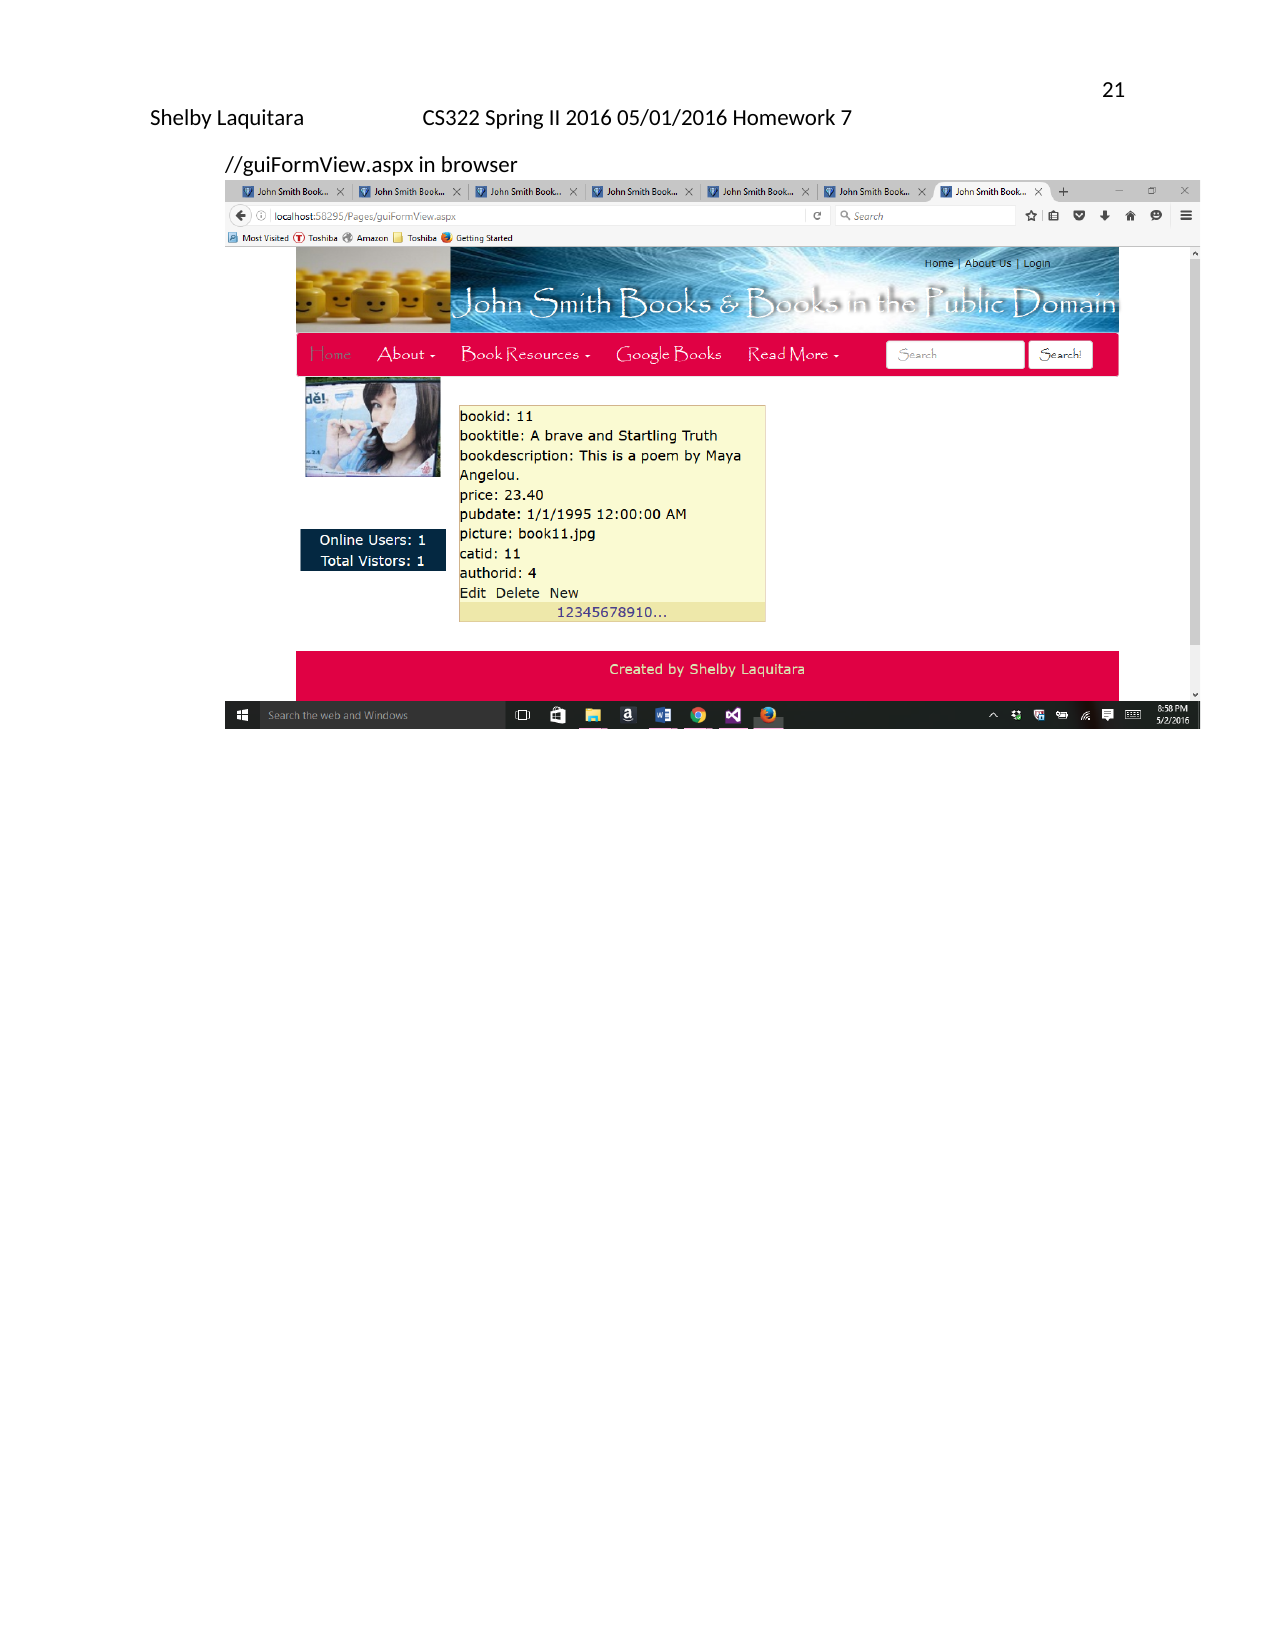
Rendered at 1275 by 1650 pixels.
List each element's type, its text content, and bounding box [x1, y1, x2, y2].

picture [225, 180, 1200, 729]
list //guiFormView.aspx in browser [225, 150, 1125, 180]
